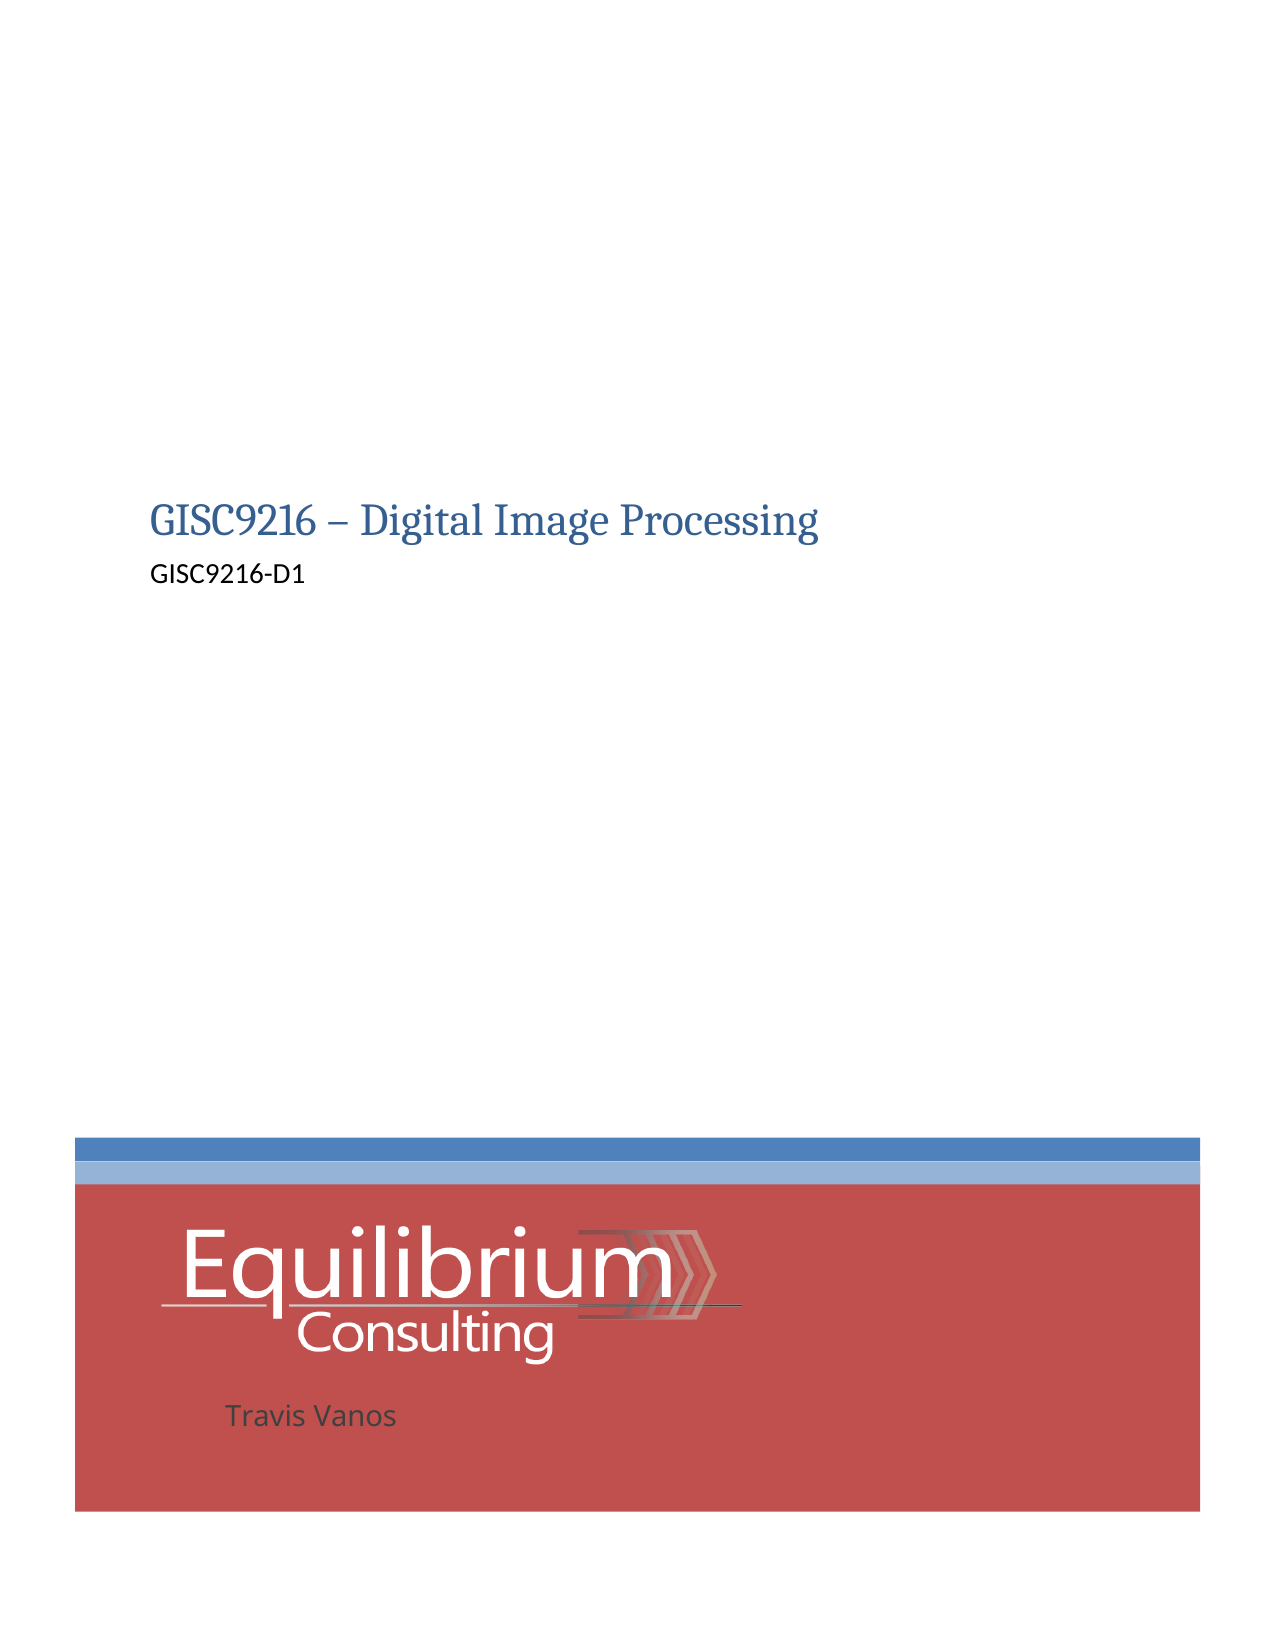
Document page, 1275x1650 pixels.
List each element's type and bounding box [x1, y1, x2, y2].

picture [150, 1195, 754, 1396]
